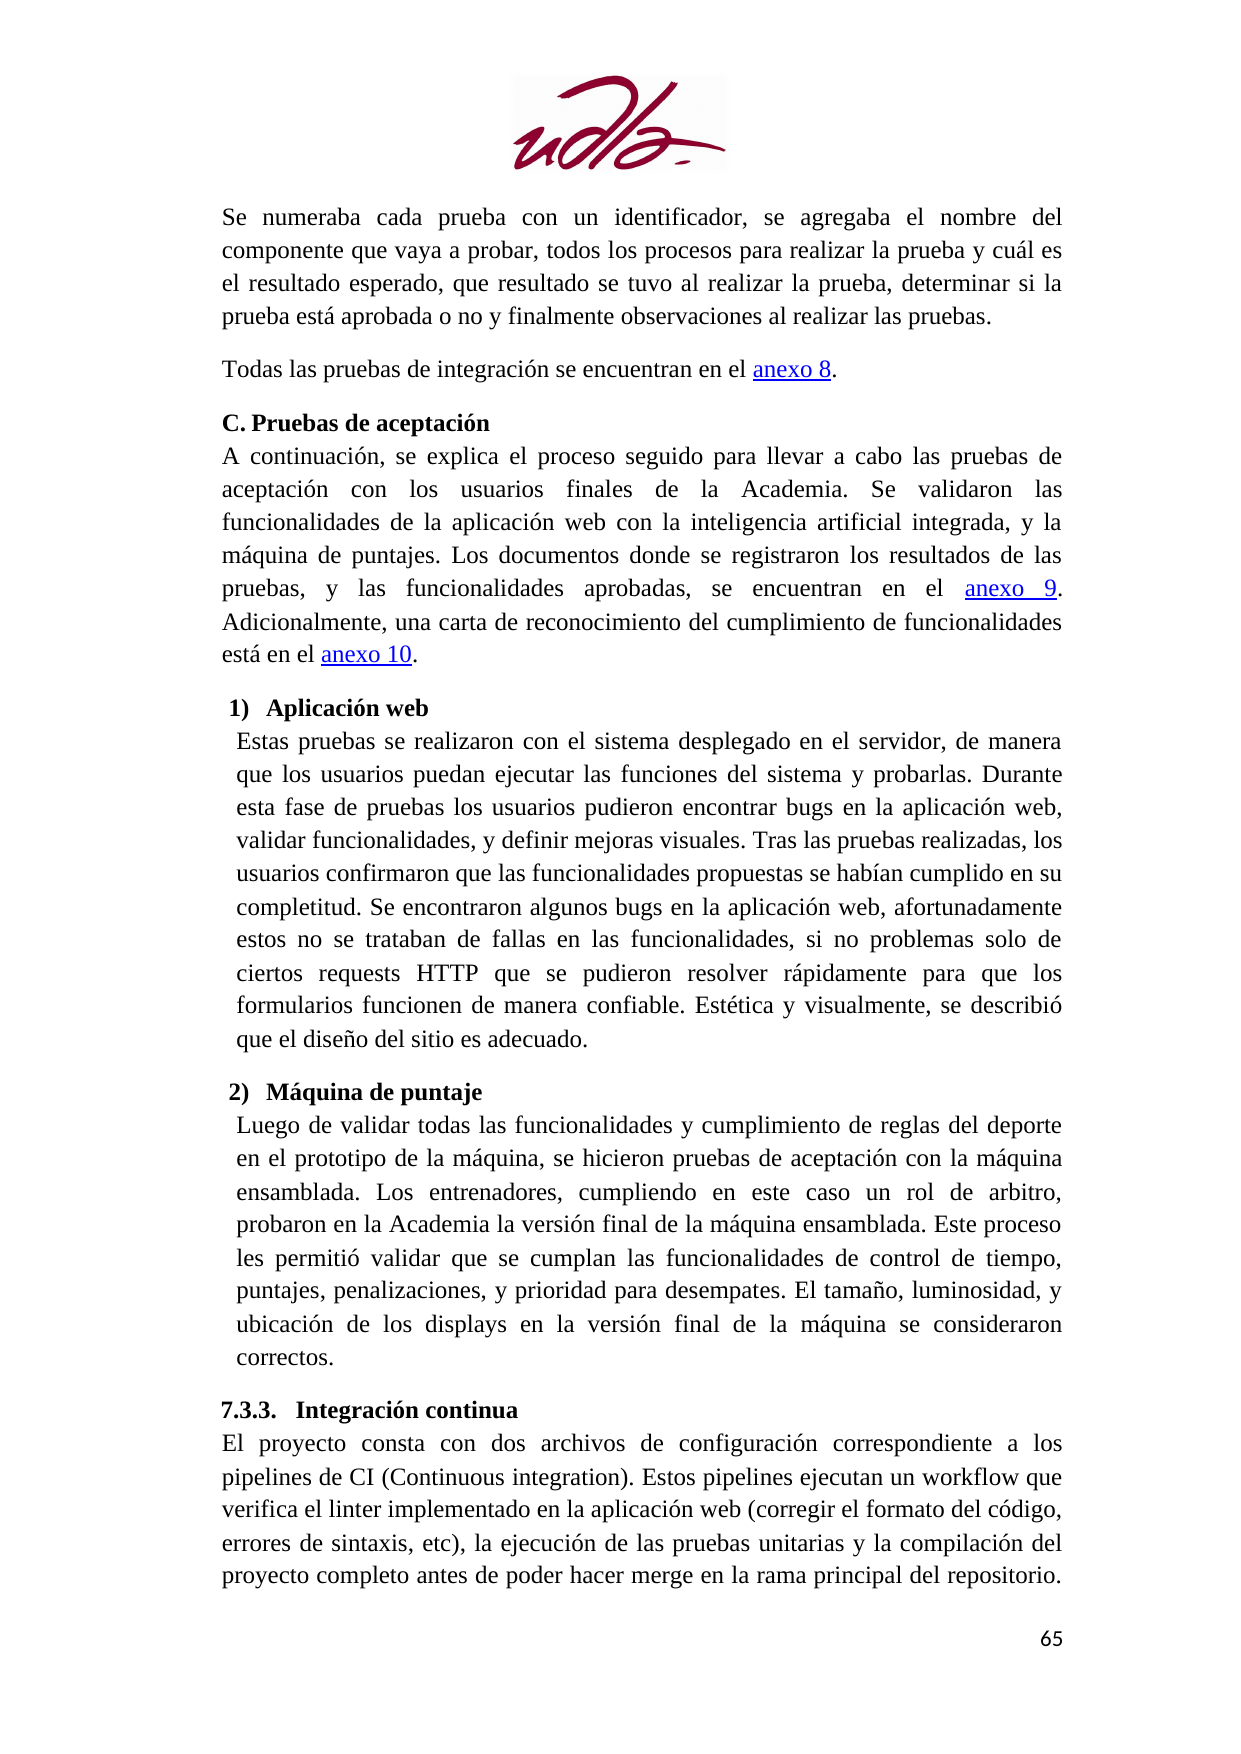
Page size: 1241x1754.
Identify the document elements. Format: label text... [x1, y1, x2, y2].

subtitle Aplicación web [228, 693, 1063, 722]
subtitle Pruebas de aceptación [222, 408, 1063, 437]
text Se numeraba cada prueba con un identificador, se agregaba el nombre del componente que vaya a probar, todos los procesos para realizar la prueba y cuál es el resultado esperado, que resultado se tuvo al realizar la prueba, determinar si la prueba está aprobada o no y finalmente observaciones al realizar las pruebas. [222, 202, 1063, 329]
text Todas las pruebas de integración se encuentran en el anexo 8. [222, 354, 1063, 383]
text A continuación, se explica el proceso seguido para llevar a cabo las pruebas de aceptación con los usuarios finales de la Academia. Se validaron las funcionalidades de la aplicación web con la inteligencia artificial integrada, y la máquina de puntajes. Los documentos donde se registraron los resultados de las pruebas, y las funcionalidades aprobadas, se encuentran en el anexo 9. Adicionalmente, una carta de reconocimiento del cumplimiento de funcionalidades está en el anexo 10. [222, 441, 1063, 668]
subtitle Integración continua [220, 1396, 1063, 1424]
text Estas pruebas se realizaron con el sistema desplegado en el servidor, de manera que los usuarios puedan ejecutar las funciones del sistema y probarlas. Durante esta fase de pruebas los usuarios pudieron encontrar bugs en la aplicación web, validar funcionalidades, y definir mejoras visuales. Tras las pruebas realizadas, los usuarios confirmaron que las funcionalidades propuestas se habían cumplido en su completitud. Se encontraron algunos bugs en la aplicación web, afortunadamente estos no se trataban de fallas en las funcionalidades, si no problemas solo de ciertos requests HTTP que se pudieron resolver rápidamente para que los formularios funcionen de manera confiable. Estética y visualmente, se describió que el diseño del sitio es adecuado. [236, 726, 1063, 1052]
picture [509, 73, 731, 174]
text Luego de validar todas las funcionalidades y cumplimiento de reglas del deporte en el prototipo de la máquina, se hicieron pruebas de aceptación con la máquina ensamblada. Los entrenadores, cumpliendo en este caso un rol de arbitro, probaron en la Academia la versión final de la máquina ensamblada. Este proceso les permitió validar que se cumplan las funcionalidades de control de tiempo, puntajes, penalizaciones, y prioridad para desempates. El tamaño, luminosidad, y ubicación de los displays en la versión final de la máquina se consideraron correctos. [236, 1111, 1063, 1370]
subtitle Máquina de puntaje [228, 1077, 1063, 1106]
